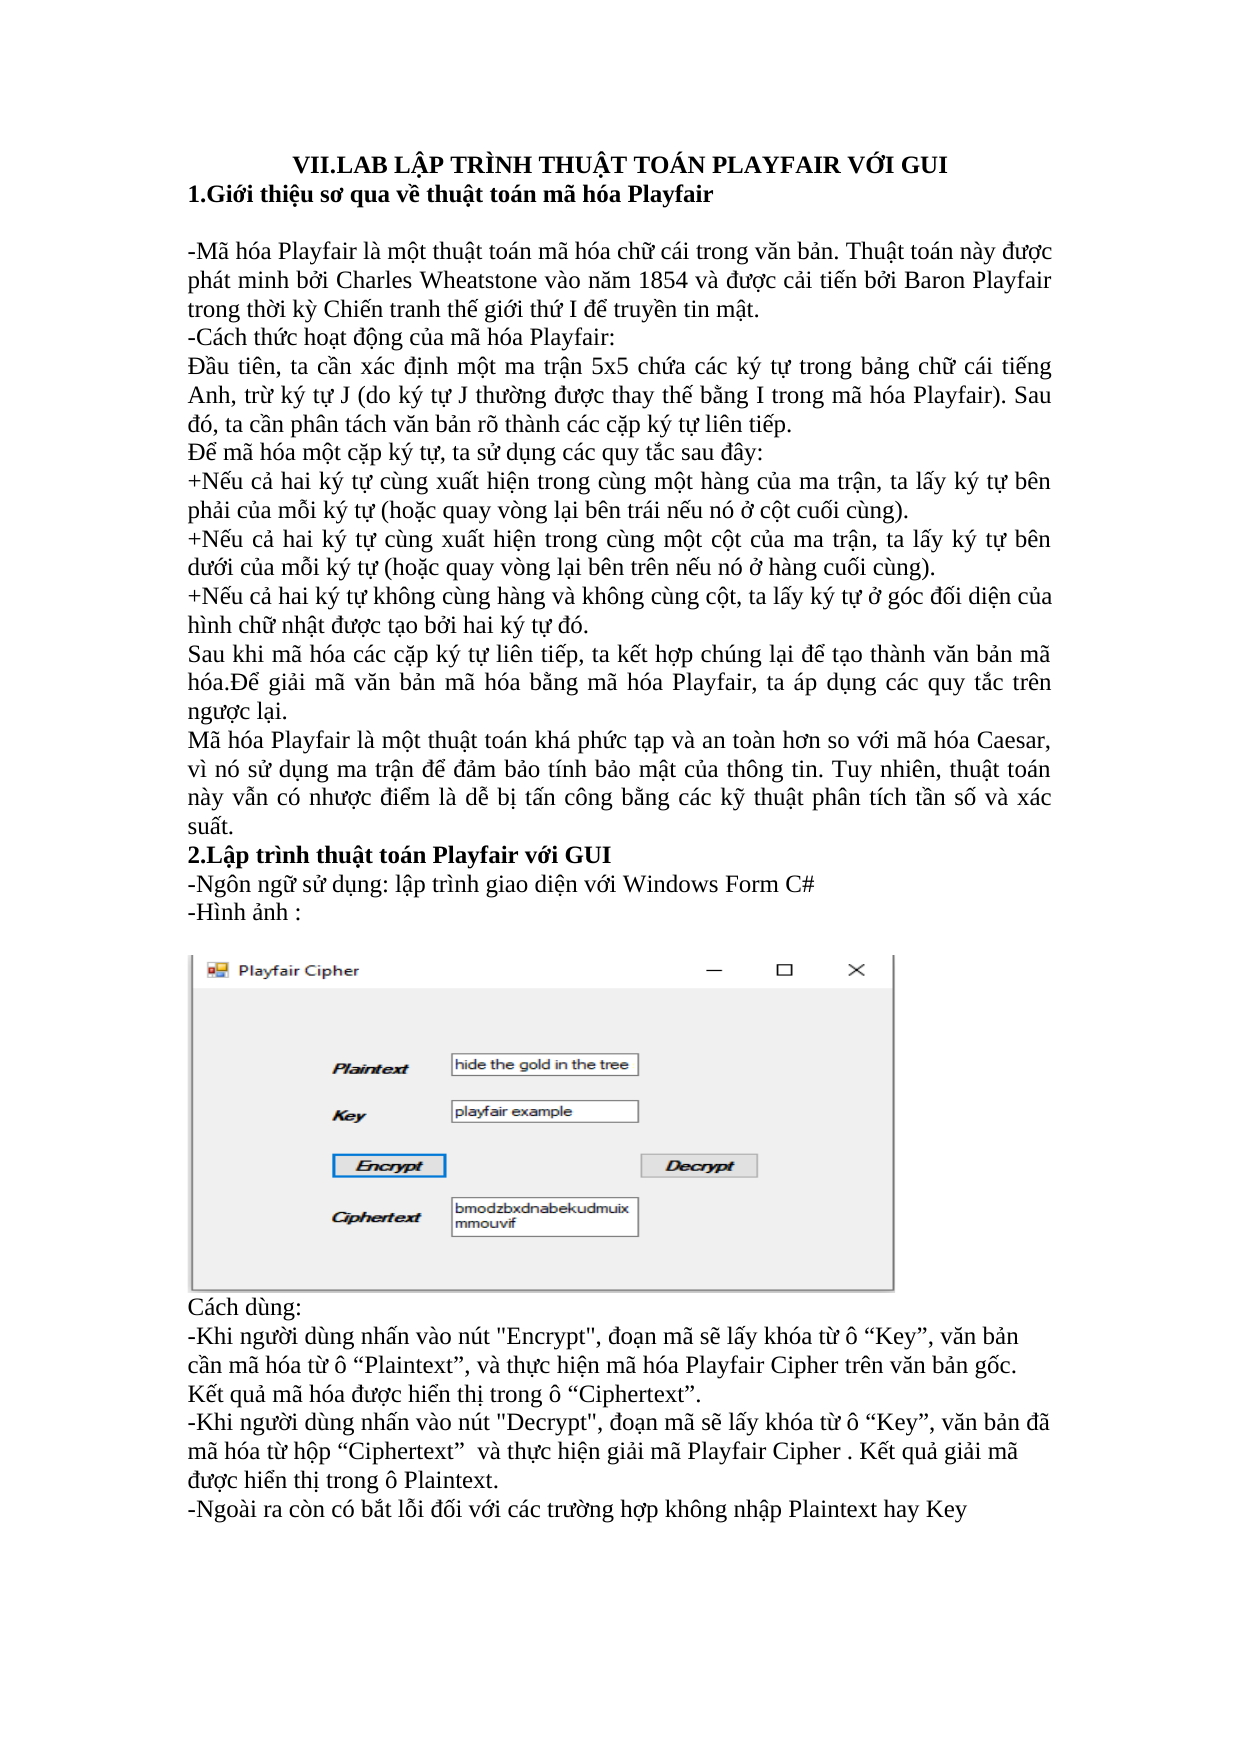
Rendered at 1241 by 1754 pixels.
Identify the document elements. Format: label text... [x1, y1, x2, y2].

text -Cách thức hoạt động của mã hóa Playfair: [187, 322, 1053, 351]
text -Mã hóa Playfair là một thuật toán mã hóa chữ cái trong văn bản. Thuật toán này được phát minh bởi Charles Wheatstone vào năm 1854 và được cải tiến bởi Baron Playfair trong thời kỳ Chiến tranh thế giới thứ I để truyền tin mật. [187, 236, 1053, 322]
picture [187, 955, 896, 1293]
text Mã hóa Playfair là một thuật toán khá phức tạp và an toàn hơn so với mã hóa Caesar, vì nó sử dụng ma trận để đảm bảo tính bảo mật của thông tin. Tuy nhiên, thuật toán này vẫn có nhược điểm là dễ bị tấn công bằng các kỹ thuật phân tích tần số và xác suất. [187, 725, 1053, 840]
text -Khi người dùng nhấn vào nút "Decrypt", đoạn mã sẽ lấy khóa từ ô “Key”, văn bản đã mã hóa từ hộp “Ciphertext” và thực hiện giải mã Playfair Cipher . Kết quả giải mã được hiển thị trong ô Plaintext. [187, 1407, 1053, 1494]
text -Khi người dùng nhấn vào nút "Encrypt", đoạn mã sẽ lấy khóa từ ô “Key”, văn bản cần mã hóa từ ô “Plaintext”, và thực hiện mã hóa Playfair Cipher trên văn bản gốc. Kết quả mã hóa được hiển thị trong ô “Ciphertext”. [187, 1321, 1053, 1407]
text -Ngoài ra còn có bắt lỗi đối với các trường hợp không nhập Plaintext hay Key [187, 1494, 1053, 1522]
text +Nếu cả hai ký tự không cùng hàng và không cùng cột, ta lấy ký tự ở góc đối diện của hình chữ nhật được tạo bởi hai ký tự đó. [187, 581, 1053, 639]
list 2.Lập trình thuật toán Playfair với GUI [187, 840, 1053, 869]
text +Nếu cả hai ký tự cùng xuất hiện trong cùng một hàng của ma trận, ta lấy ký tự bên phải của mỗi ký tự (hoặc quay vòng lại bên trái nếu nó ở cột cuối cùng). [187, 466, 1053, 524]
text Cách dùng: [187, 1292, 1053, 1321]
list 1.Giới thiệu sơ qua về thuật toán mã hóa Playfair [187, 179, 1053, 207]
text -Hình ảnh : [187, 897, 1053, 926]
text Đầu tiên, ta cần xác định một ma trận 5x5 chứa các ký tự trong bảng chữ cái tiếng Anh, trừ ký tự J (do ký tự J thường được thay thế bằng I trong mã hóa Playfair). Sau đó, ta cần phân tách văn bản rõ thành các cặp ký tự liên tiếp. [187, 351, 1053, 437]
text -Ngôn ngữ sử dụng: lập trình giao diện với Windows Form C# [187, 869, 1053, 897]
text Để mã hóa một cặp ký tự, ta sử dụng các quy tắc sau đây: [187, 437, 1053, 466]
list LAB LẬP TRÌNH THUẬT TOÁN PLAYFAIR VỚI GUI [187, 150, 1053, 179]
text Sau khi mã hóa các cặp ký tự liên tiếp, ta kết hợp chúng lại để tạo thành văn bản mã hóa.Để giải mã văn bản mã hóa bằng mã hóa Playfair, ta áp dụng các quy tắc trên ngược lại. [187, 639, 1053, 725]
text +Nếu cả hai ký tự cùng xuất hiện trong cùng một cột của ma trận, ta lấy ký tự bên dưới của mỗi ký tự (hoặc quay vòng lại bên trên nếu nó ở hàng cuối cùng). [187, 524, 1053, 581]
